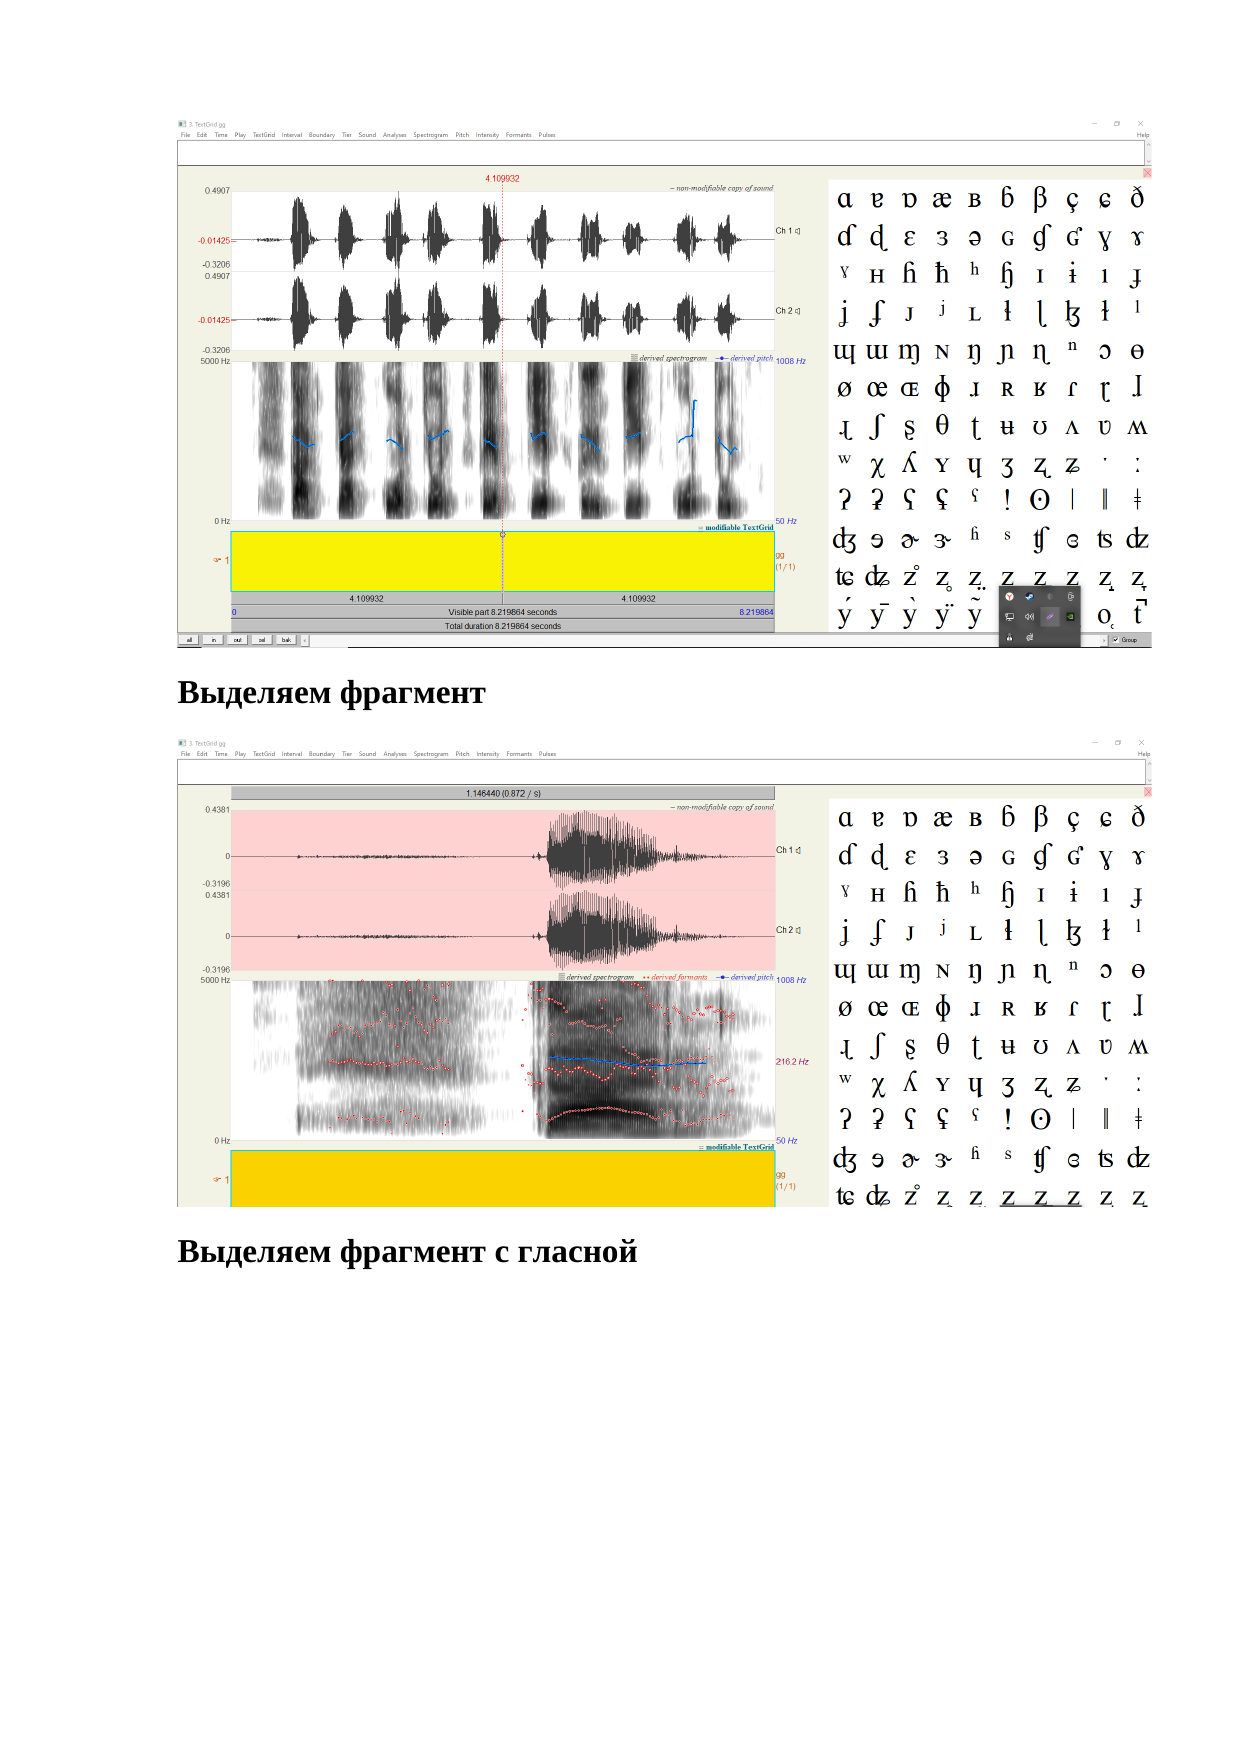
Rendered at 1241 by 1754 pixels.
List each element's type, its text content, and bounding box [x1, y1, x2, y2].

picture [177, 737, 1152, 1207]
picture [177, 118, 1152, 648]
text Выделяем фрагмент с гласной [177, 1232, 1152, 1270]
text Выделяем фрагмент [177, 672, 1152, 711]
